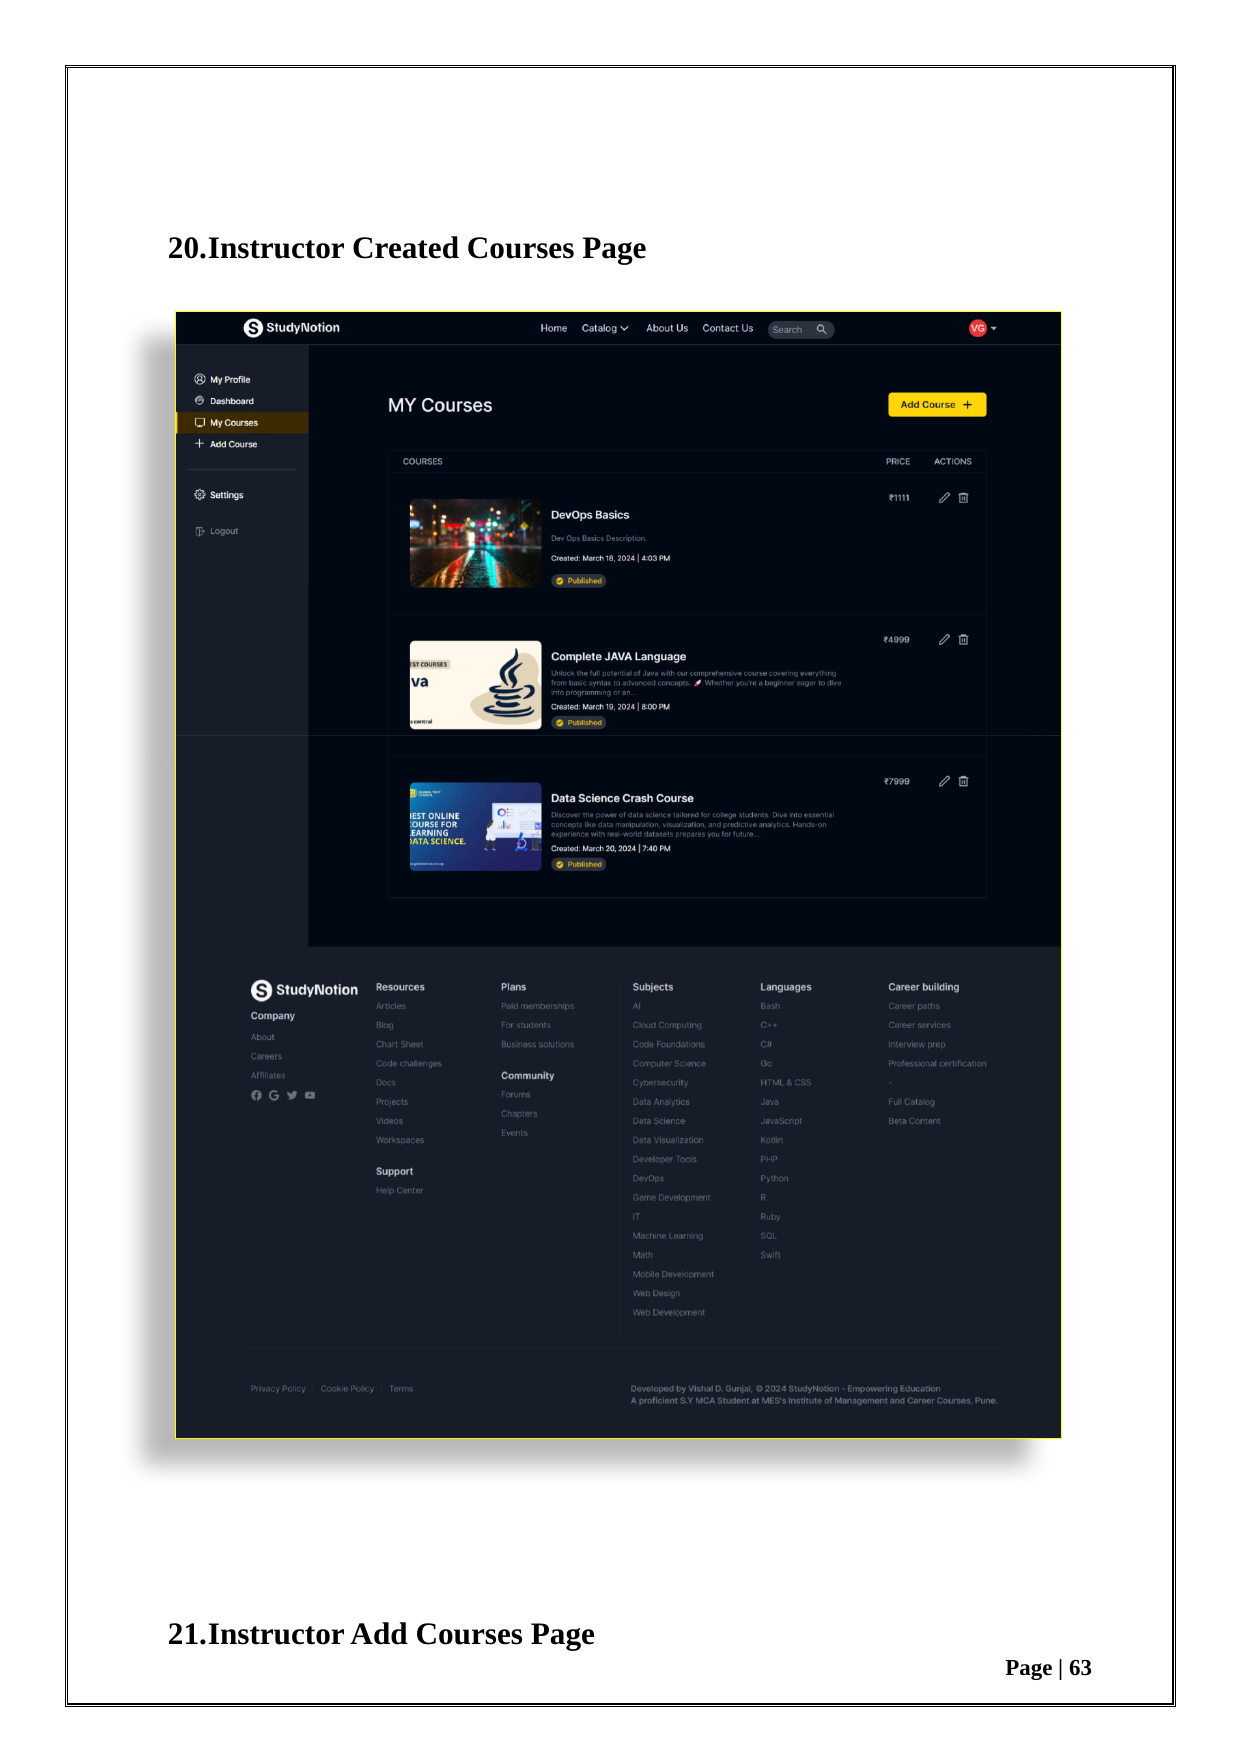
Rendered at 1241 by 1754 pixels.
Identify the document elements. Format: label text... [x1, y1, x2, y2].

list Instructor Created Courses Page [168, 229, 1092, 265]
list Instructor Add Courses Page [168, 1615, 1092, 1651]
picture [176, 312, 1061, 1438]
